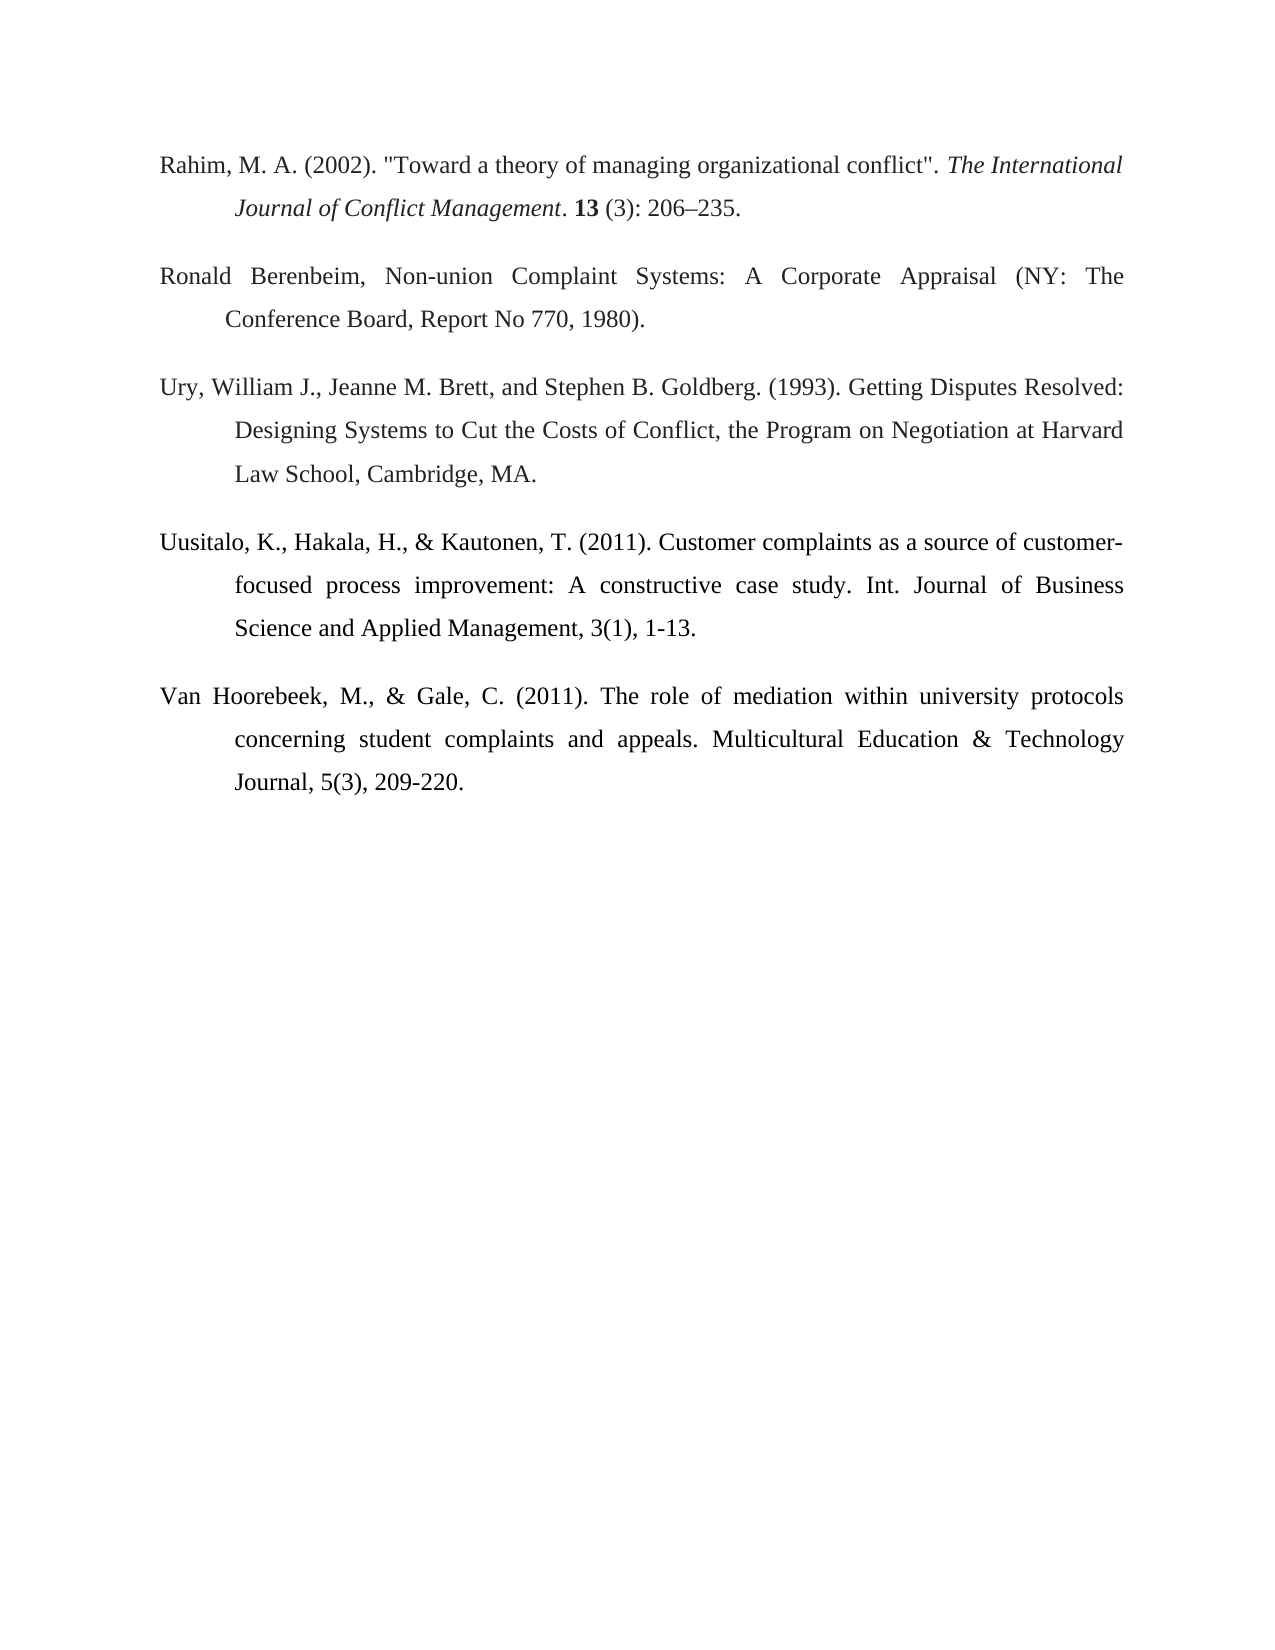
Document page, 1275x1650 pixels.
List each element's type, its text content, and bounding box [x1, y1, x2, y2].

text Ronald Berenbeim, Non-union Complaint Systems: A Corporate Appraisal (NY: The Conference Board, Report No 770, 1980). [159, 290, 1125, 333]
text Rahim, M. A. (2002). "Toward a theory of managing organizational conflict". The International Journal of Conflict Management. 13 (3): 206–235. [159, 150, 1125, 222]
text Uusitalo, K., Hakala, H., & Kautonen, T. (2011). Customer complaints as a source of customer-focused process improvement: A constructive case study. Int. Journal of Business Science and Applied Management, 3(1), 1-13. [159, 527, 1125, 642]
text Van Hoorebeek, M., & Gale, C. (2011). The role of mediation within university protocols concerning student complaints and appeals. Multicultural Education & Technology Journal, 5(3), 209-220. [159, 681, 1125, 796]
text Ury, William J., Jeanne M. Brett, and Stephen B. Goldberg. (1993). Getting Disputes Resolved: Designing Systems to Cut the Costs of Conflict, the Program on Negotiation at Harvard Law School, Cambridge, MA. [159, 401, 1125, 487]
